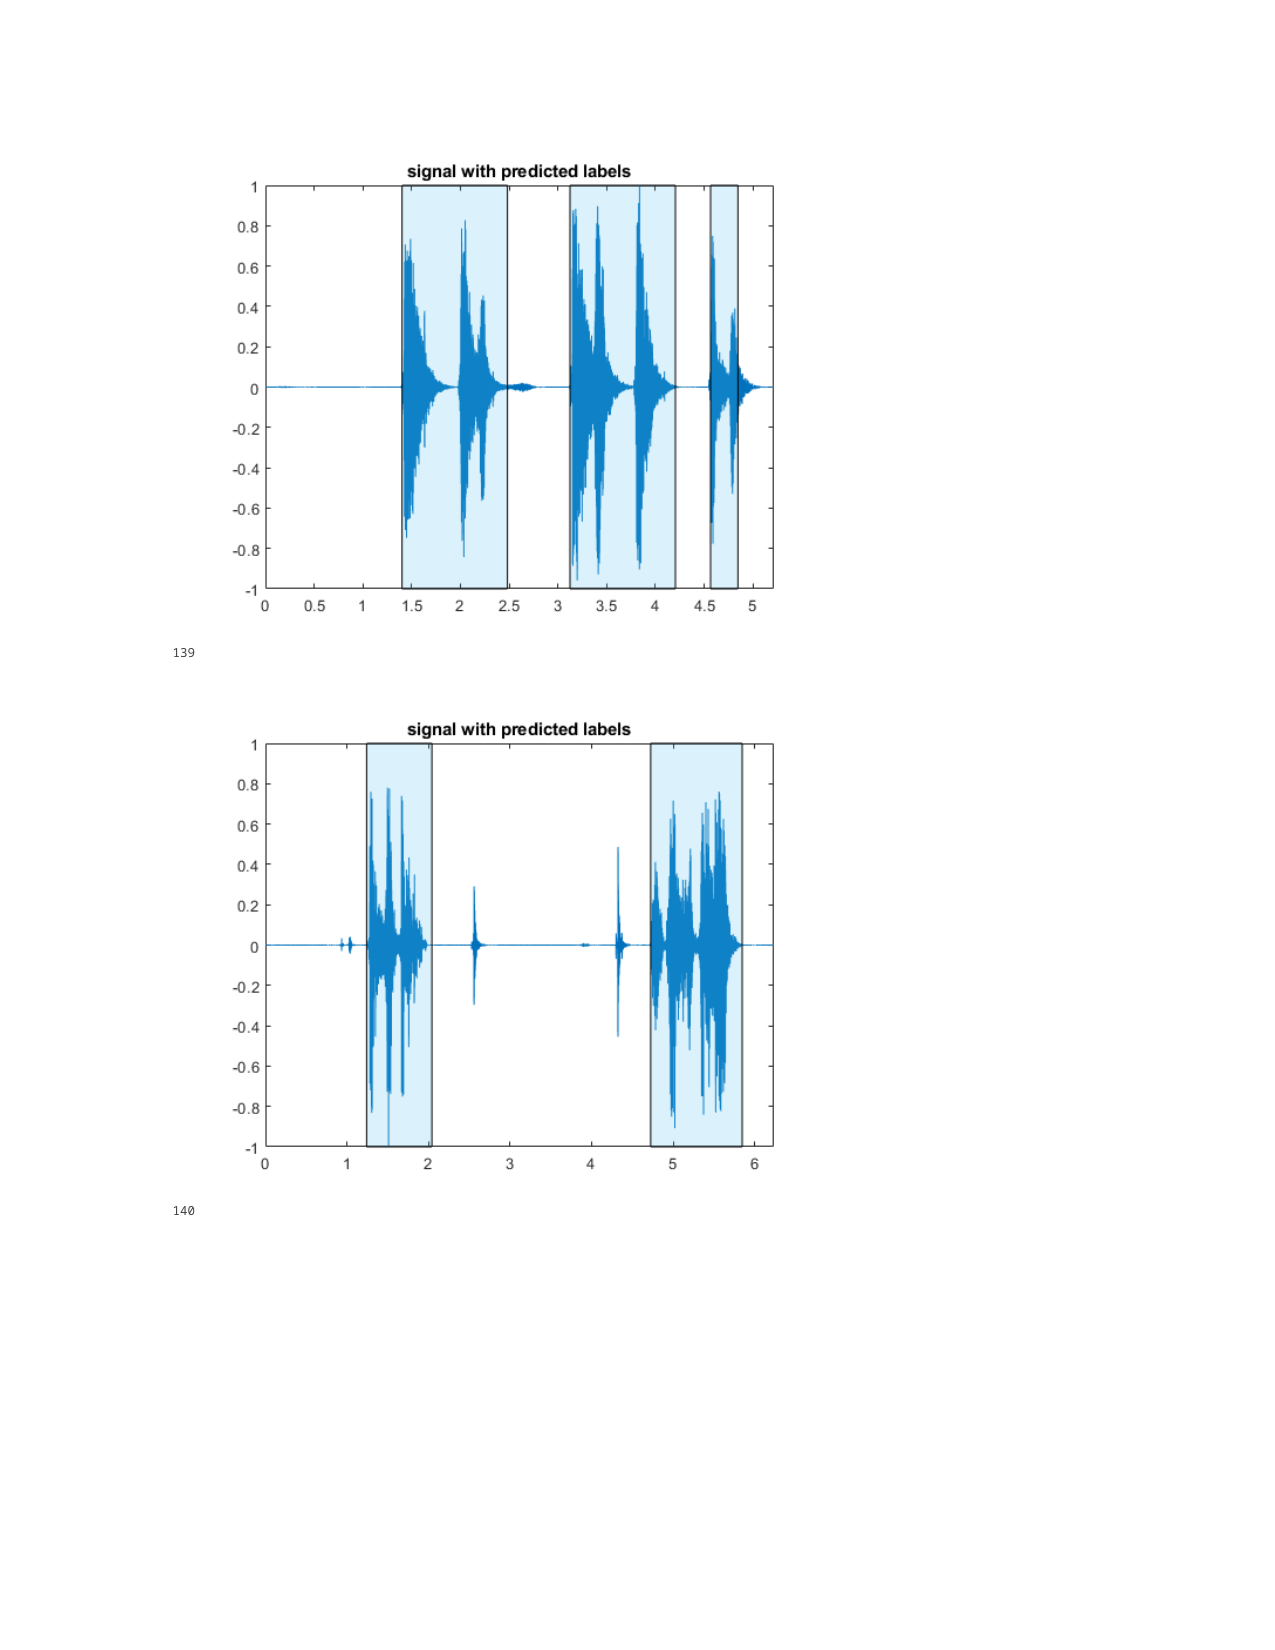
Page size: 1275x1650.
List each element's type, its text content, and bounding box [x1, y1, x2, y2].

picture [180, 150, 836, 643]
text 140 [150, 1202, 1125, 1219]
picture [180, 707, 836, 1201]
text 139 [150, 644, 1125, 661]
